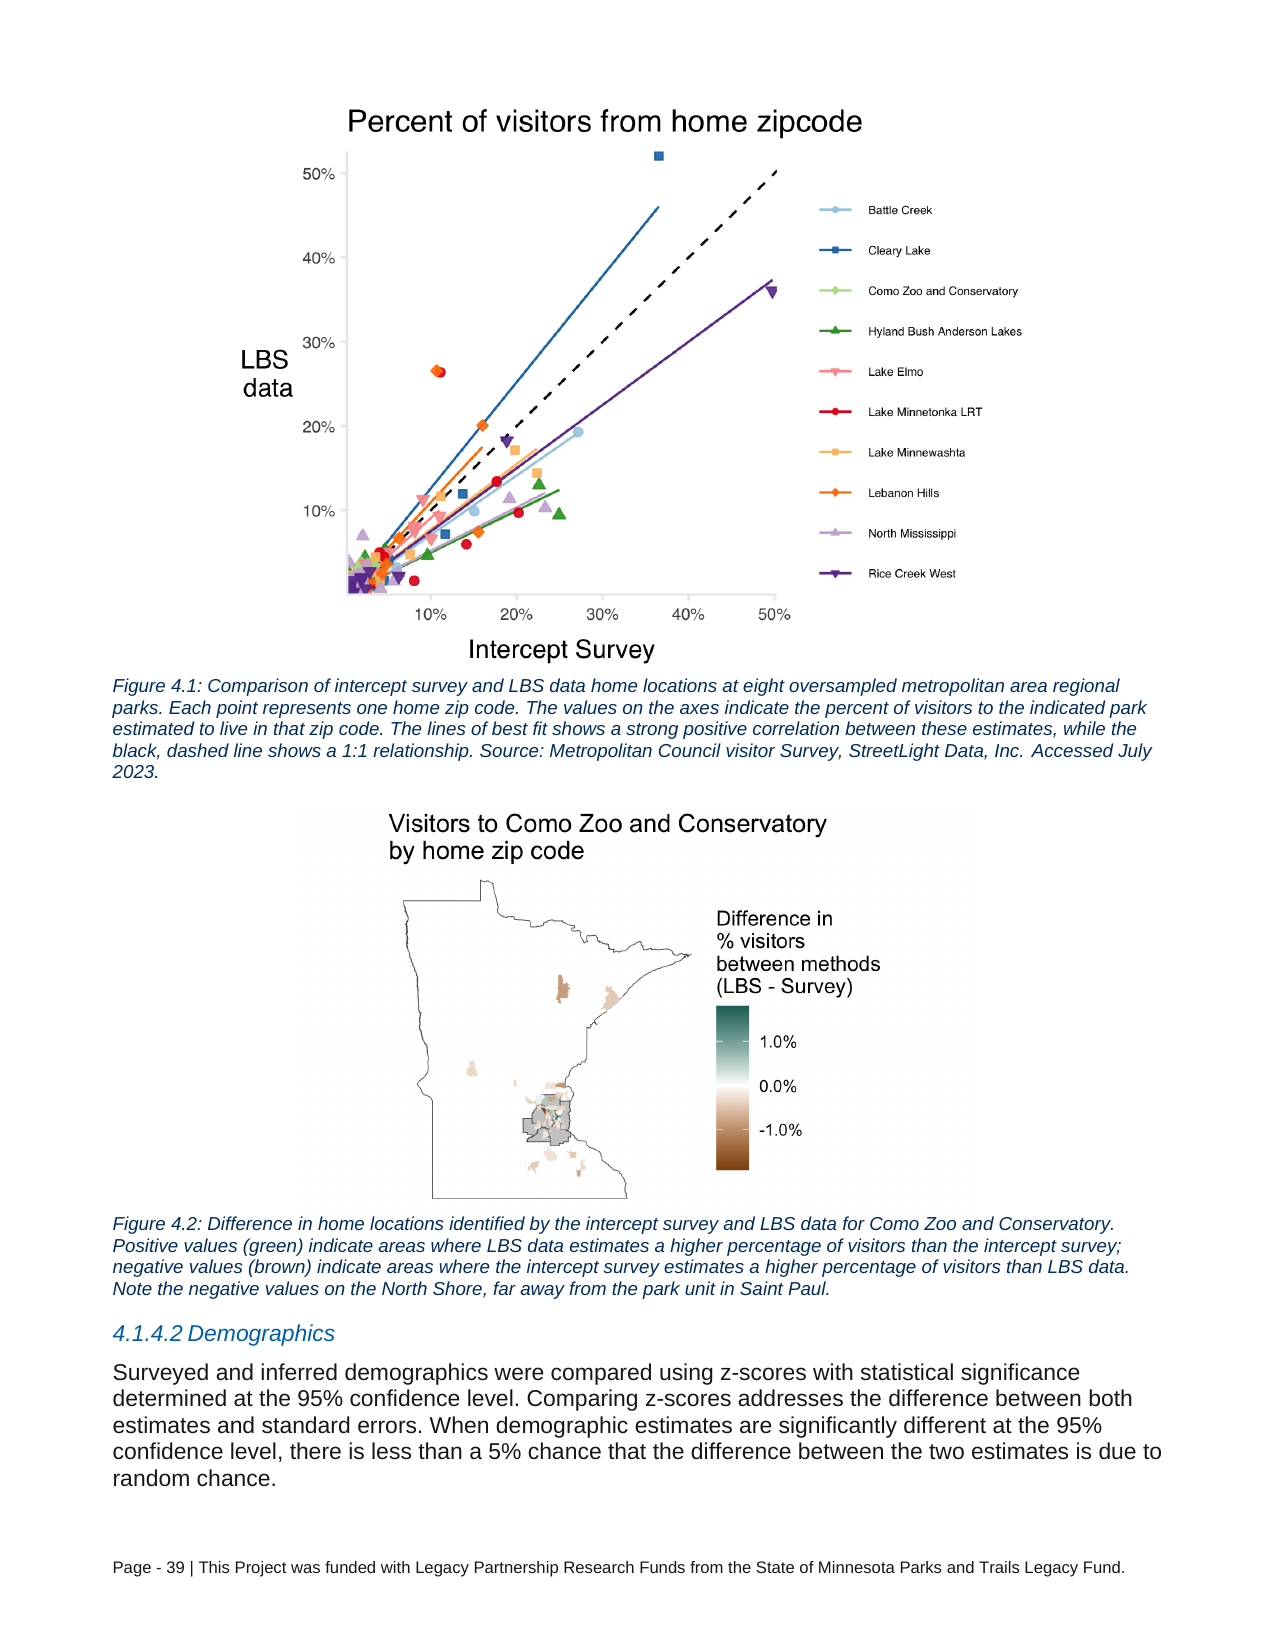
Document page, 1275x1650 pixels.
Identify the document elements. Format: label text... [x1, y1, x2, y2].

subtitle 4.1.4.2 Demographics [112, 1320, 1162, 1347]
text Figure 4.1: Comparison of intercept survey and LBS data home locations at eight oversampled metropolitan area regional parks. Each point represents one home zip code. The values on the axes indicate the percent of visitors to the indicated park estimated to live in that zip code. The lines of best fit shows a strong positive correlation between these estimates, while the black, dashed line shows a 1:1 relationship. Source: Metropolitan Council visitor Survey, StreetLight Data, Inc. Accessed July 2023. [112, 675, 1162, 783]
picture [296, 803, 979, 1214]
text Surveyed and inferred demographics were compared using z-scores with statistical significance determined at the 95% confidence level. Comparing z-scores addresses the difference between both estimates and standard errors. When demographic estimates are significantly different at the 95% confidence level, there is less than a 5% chance that the difference between the two estimates is due to random chance. [112, 1359, 1162, 1491]
picture [217, 87, 1058, 675]
text Figure 4.2: Difference in home locations identified by the intercept survey and LBS data for Como Zoo and Conservatory. Positive values (green) indicate areas where LBS data estimates a higher percentage of visitors than the intercept survey; negative values (brown) indicate areas where the intercept survey estimates a higher percentage of visitors than LBS data. Note the negative values on the North Shore, far away from the park unit in Saint Paul. [112, 1213, 1162, 1299]
